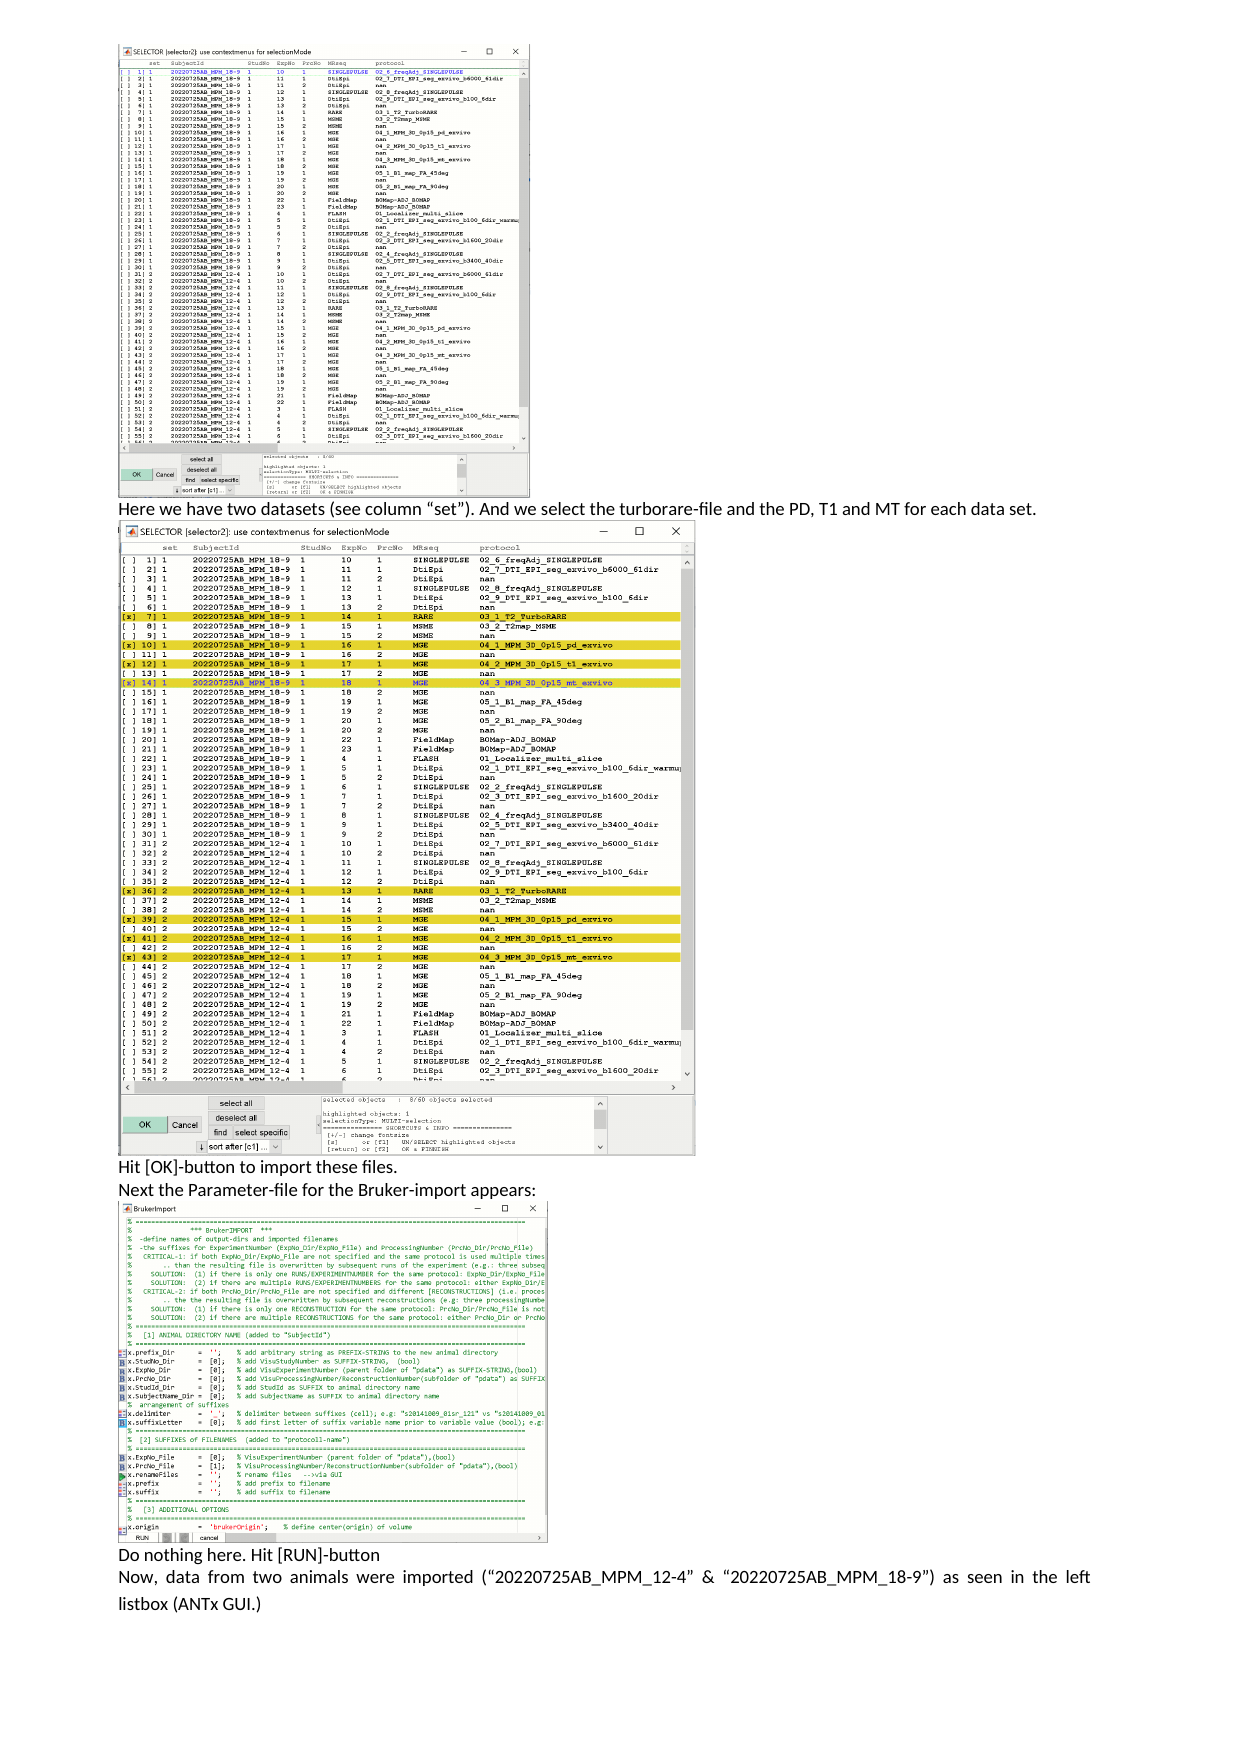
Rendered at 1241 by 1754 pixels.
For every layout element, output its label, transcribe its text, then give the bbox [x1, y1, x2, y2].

picture [118, 520, 696, 1156]
picture [118, 44, 530, 498]
text Here we have two datasets (see column “set”). And we select the turborare-file and the PD, T1 and MT for each data set. [118, 497, 1093, 520]
text Now, data from two animals were imported (“20220725AB_MPM_12-4” & “20220725AB_MPM_18-9”) as seen in the left listbox (ANTx GUI.) [118, 1566, 1093, 1617]
picture [118, 1201, 548, 1543]
text Hit [OK]-button to import these files. [118, 1155, 1093, 1178]
text Do nothing here. Hit [RUN]-button [118, 1543, 1093, 1566]
text Next the Parameter-file for the Bruker-import appears: [118, 1178, 1093, 1201]
